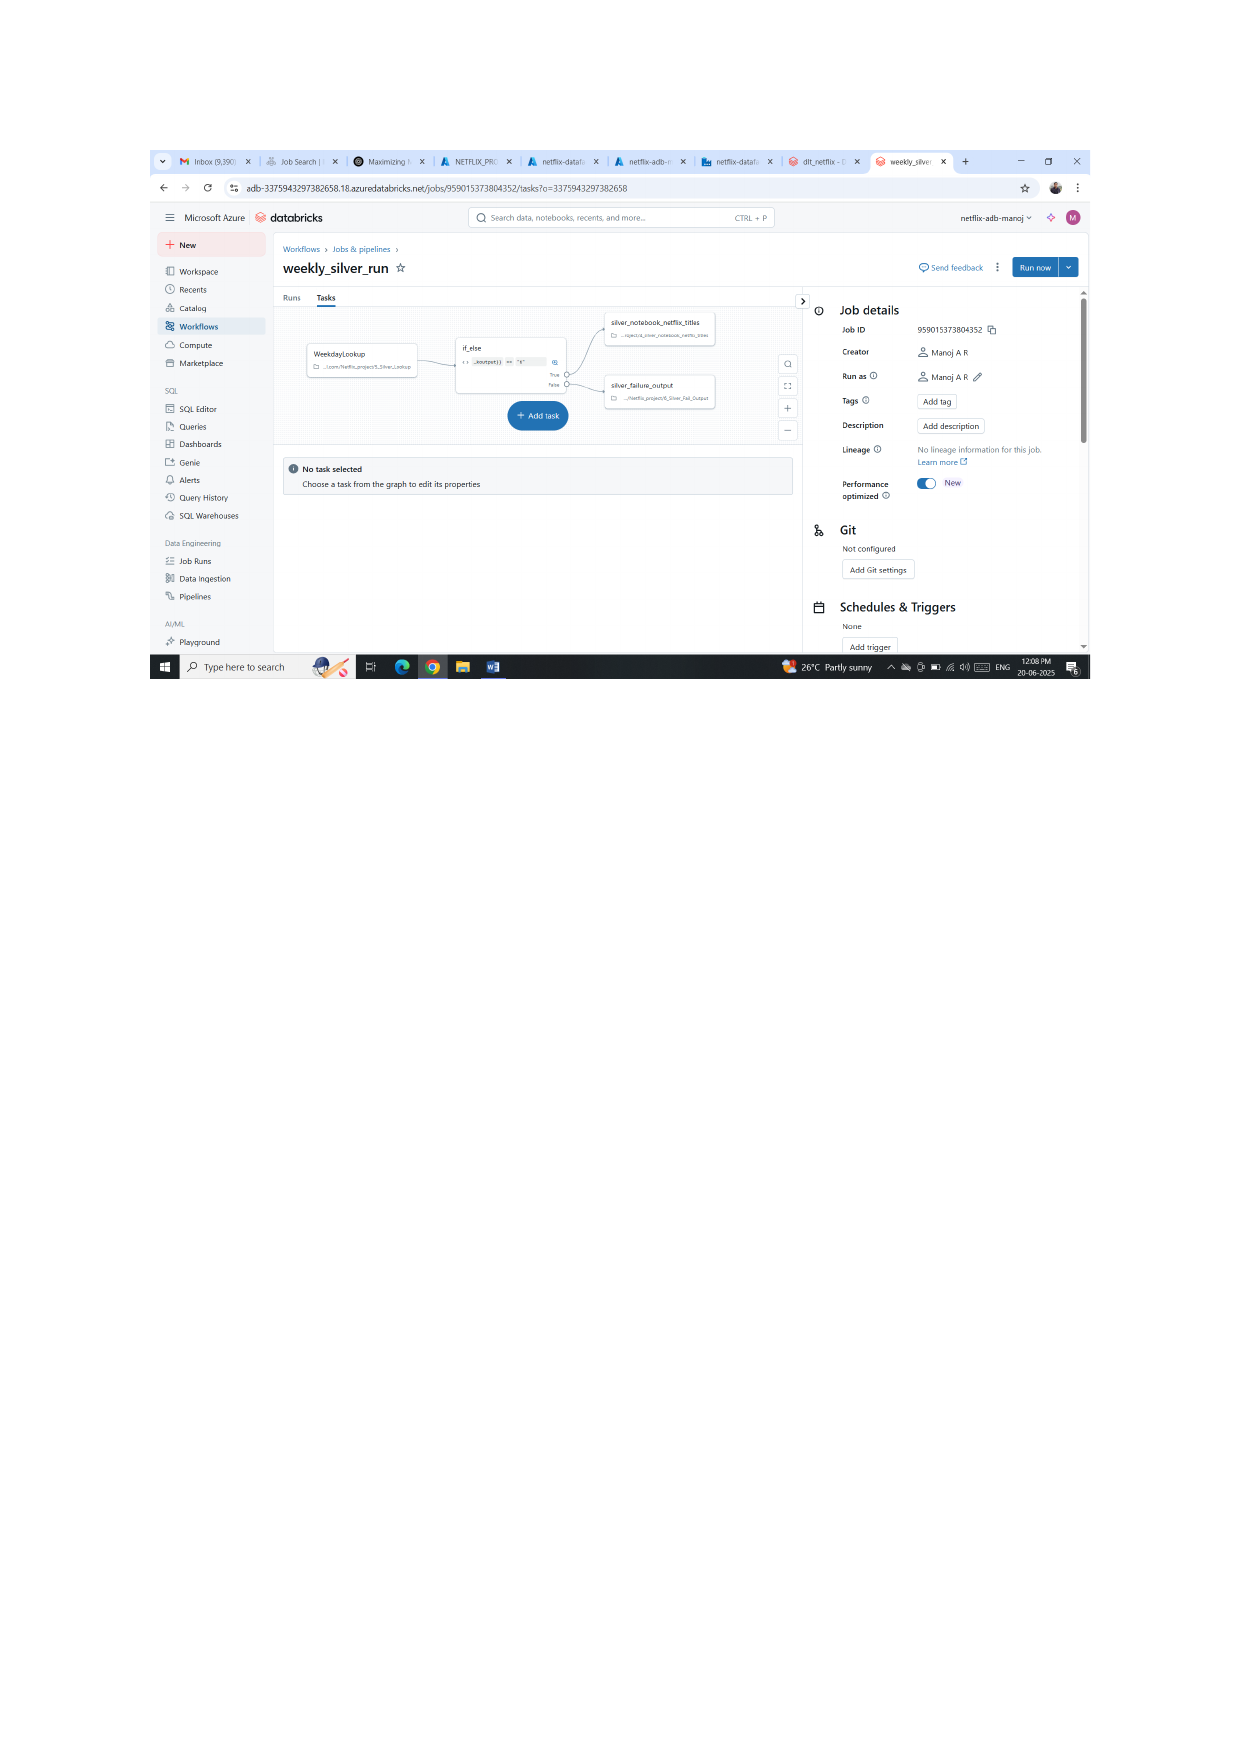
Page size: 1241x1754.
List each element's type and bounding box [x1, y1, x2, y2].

picture [150, 150, 1091, 679]
